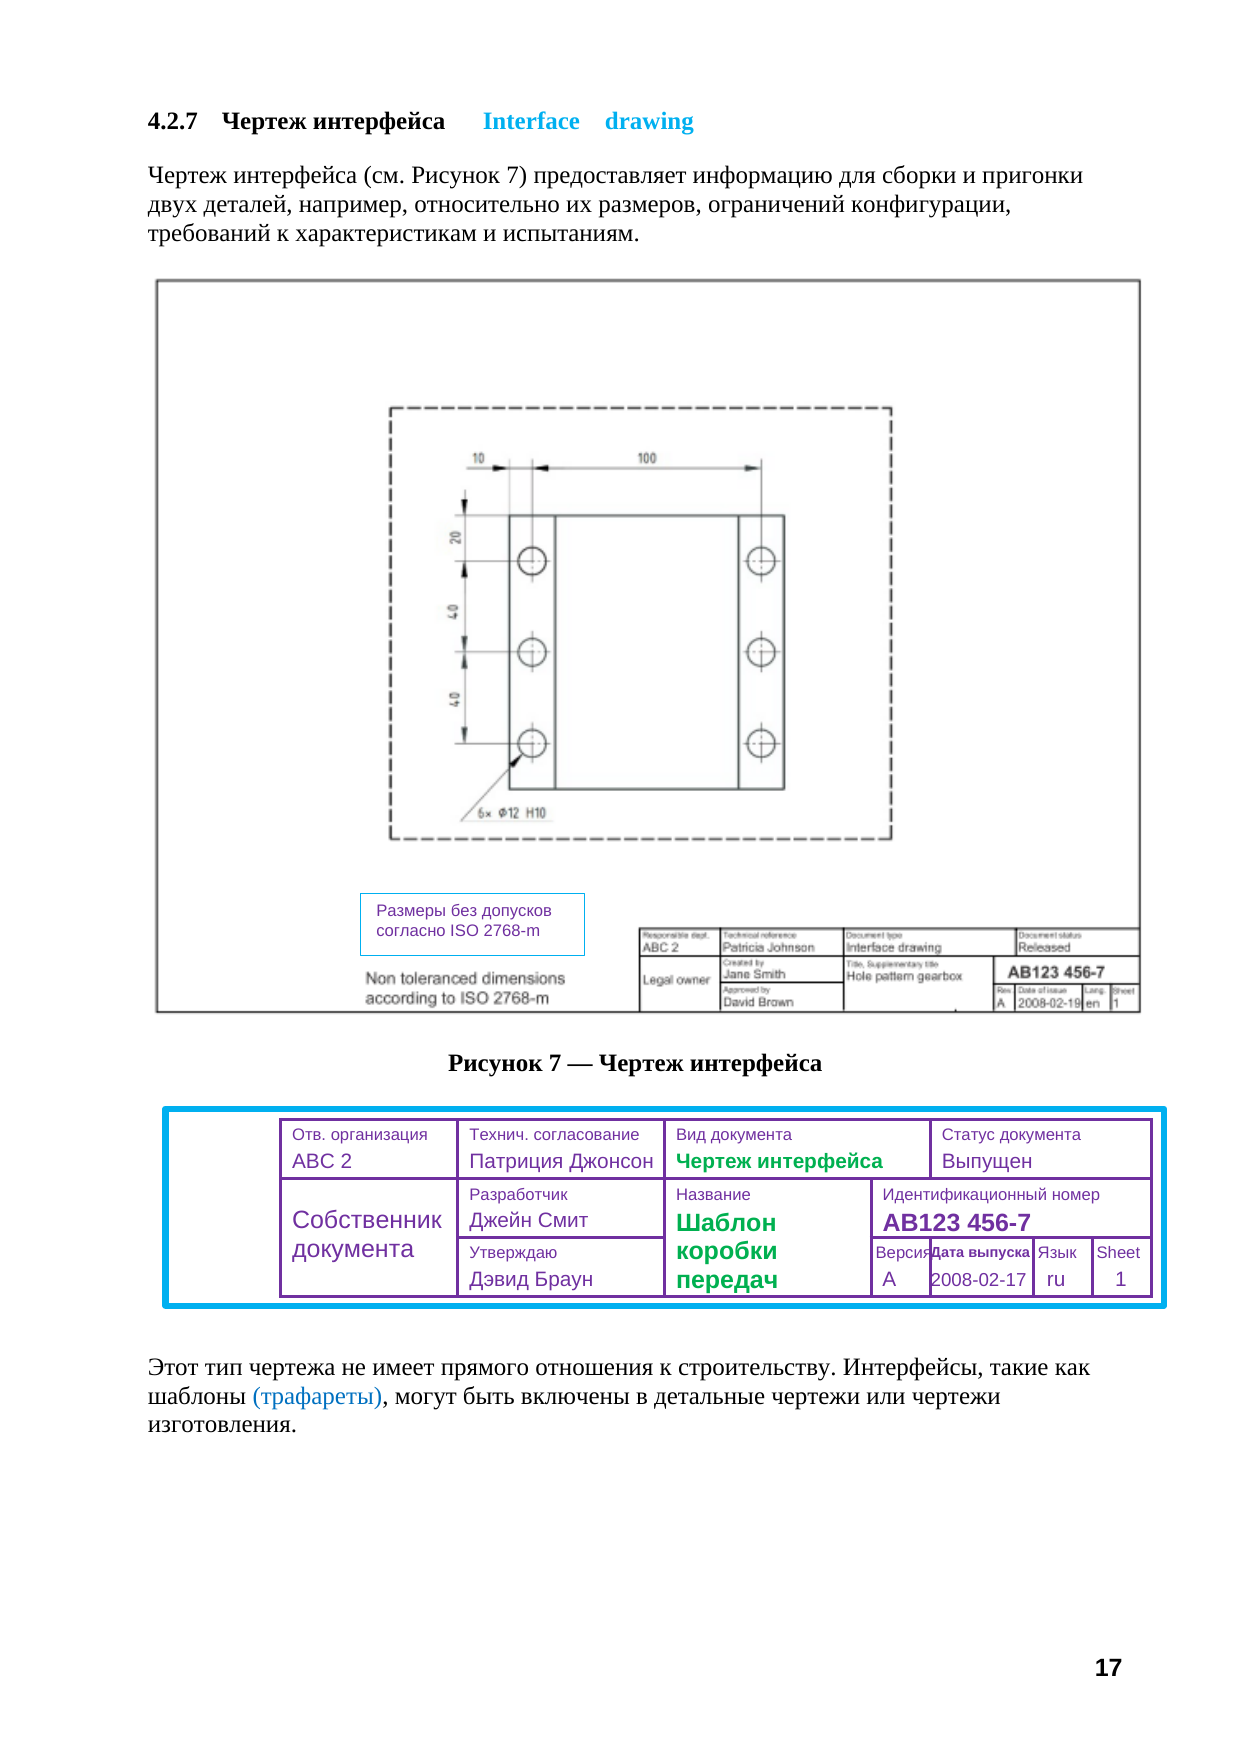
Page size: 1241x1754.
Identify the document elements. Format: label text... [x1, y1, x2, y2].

table_cell Собственник документа [282, 1180, 456, 1295]
picture [147, 271, 1151, 1023]
table_cell Дата выпуска 2008-02-17 [932, 1239, 1032, 1295]
table_cell Идентификационный номер AB123 456-7 [873, 1180, 1150, 1236]
table_header Статус документа Выпущен [932, 1121, 1150, 1177]
text 17 [148, 1653, 1122, 1682]
text 4.2.7 Чертеж интерфейса Interface drawing [148, 106, 1122, 135]
table_cell Версия A [873, 1239, 929, 1295]
text Рисунок 7 — Чертеж интерфейса [148, 1048, 1122, 1077]
table_header Технич. согласование Патриция Джонсон [459, 1121, 663, 1177]
table_cell Разработчик Джейн Смит [459, 1180, 663, 1236]
table_cell Sheet 1 [1094, 1239, 1150, 1295]
table_header Отв. организация АВС 2 [282, 1121, 456, 1177]
text Чертеж интерфейса (см. Рисунок 7) предоставляет информацию для сборки и пригонки двух деталей, например, относительно их размеров, ограничений конфигурации, требований к характеристикам и испытаниям. [148, 160, 1122, 246]
table_cell Язык ru [1035, 1239, 1091, 1295]
table_cell Название Шаблон коробки передач [666, 1180, 870, 1295]
table_header Вид документа Чертеж интерфейса [666, 1121, 929, 1177]
table_cell Утверждаю Дэвид Браун [459, 1239, 663, 1295]
text Этот тип чертежа не имеет прямого отношения к строительству. Интерфейсы, такие как шаблоны (трафареты), могут быть включены в детальные чертежи или чертежи изготовления. [148, 1352, 1122, 1438]
